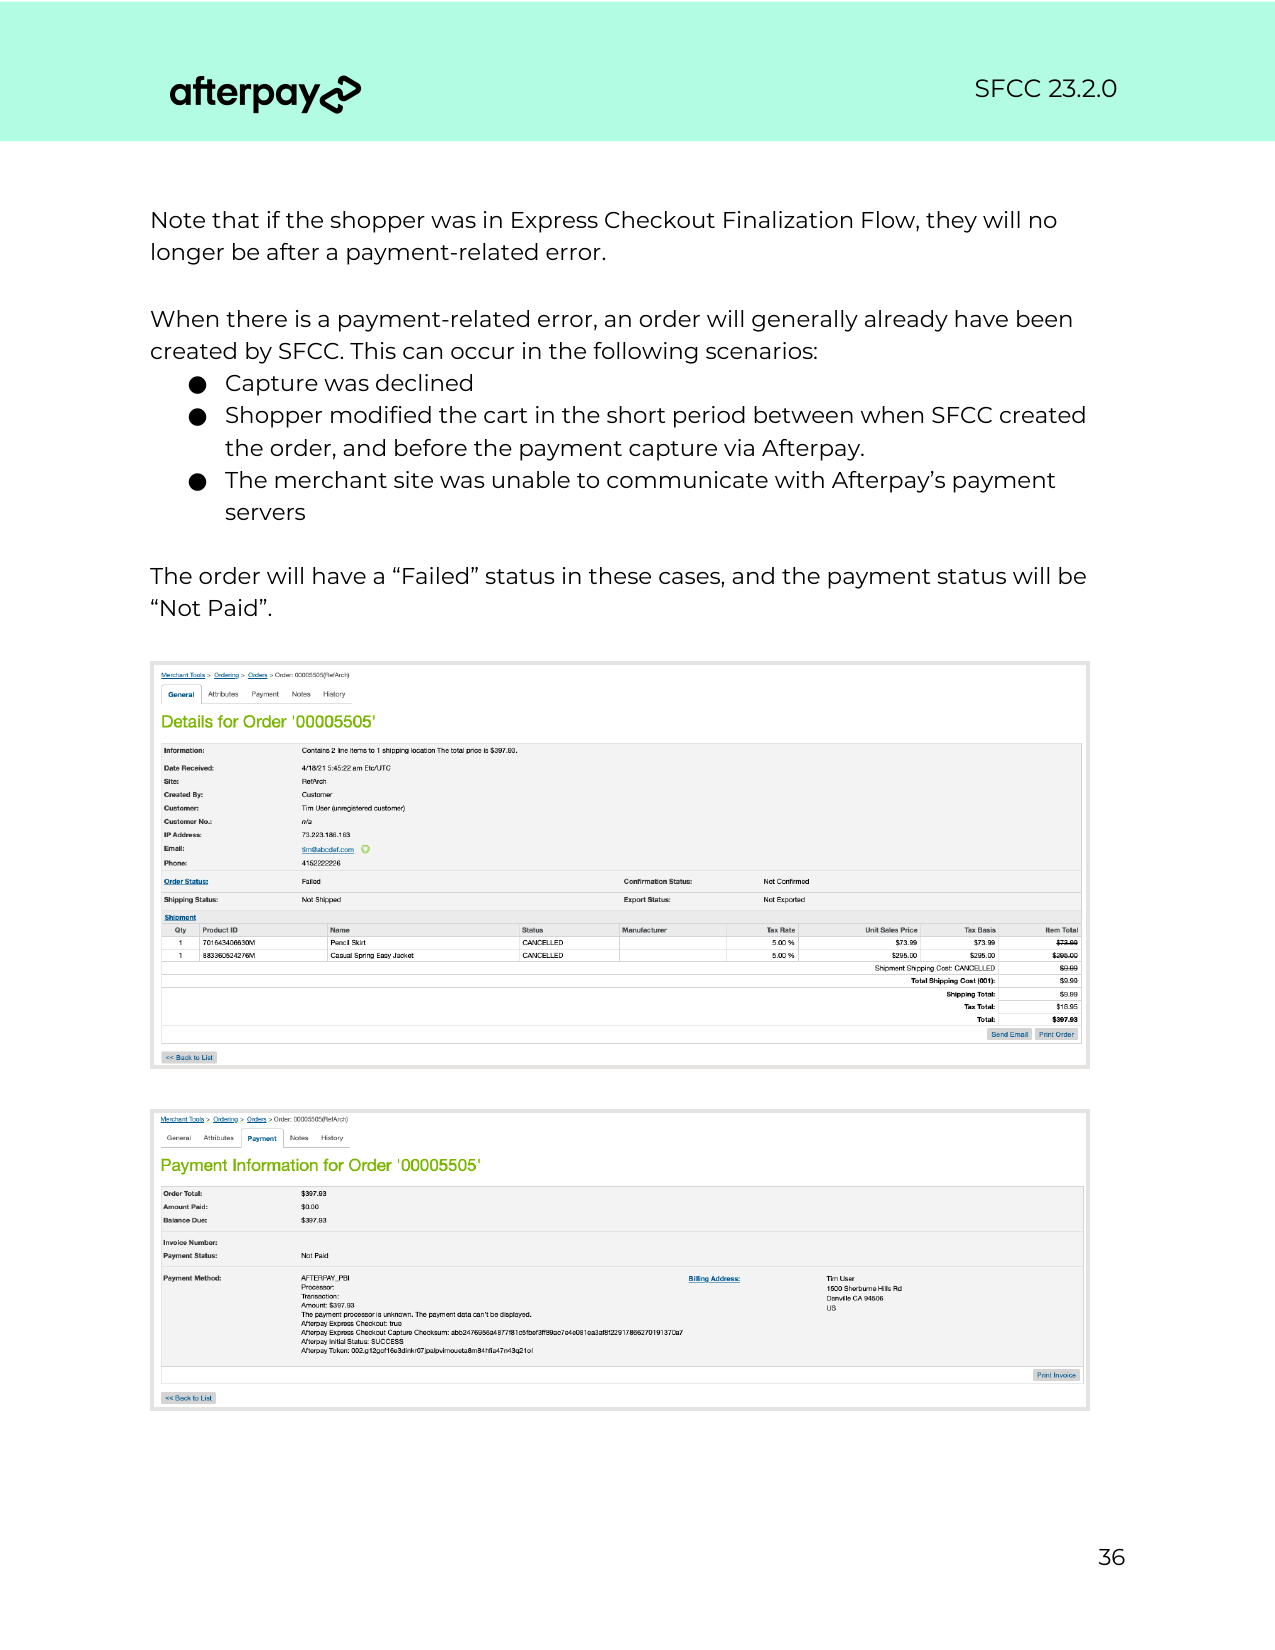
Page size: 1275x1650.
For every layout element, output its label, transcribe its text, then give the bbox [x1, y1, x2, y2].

list The merchant site was unable to communicate with Afterpay’s payment servers [187, 466, 1125, 526]
text Note that if the shopper was in Express Checkout Finalization Flow, they will no longer be after a payment-related error. [150, 206, 1125, 266]
picture [154, 1113, 1086, 1407]
list Shopper modified the cart in the short period between when SFCC created the order, and before the payment capture via Afterpay. [187, 402, 1125, 462]
list Capture was declined [187, 369, 1125, 397]
picture [154, 665, 1086, 1065]
text When there is a payment-related error, an order will generally already have been created by SFCC. This can occur in the following scenarios: [150, 305, 1125, 365]
text The order will have a “Failed” status in these cases, and the payment status will be “Not Paid”. [150, 562, 1125, 622]
picture [134, 47, 397, 142]
